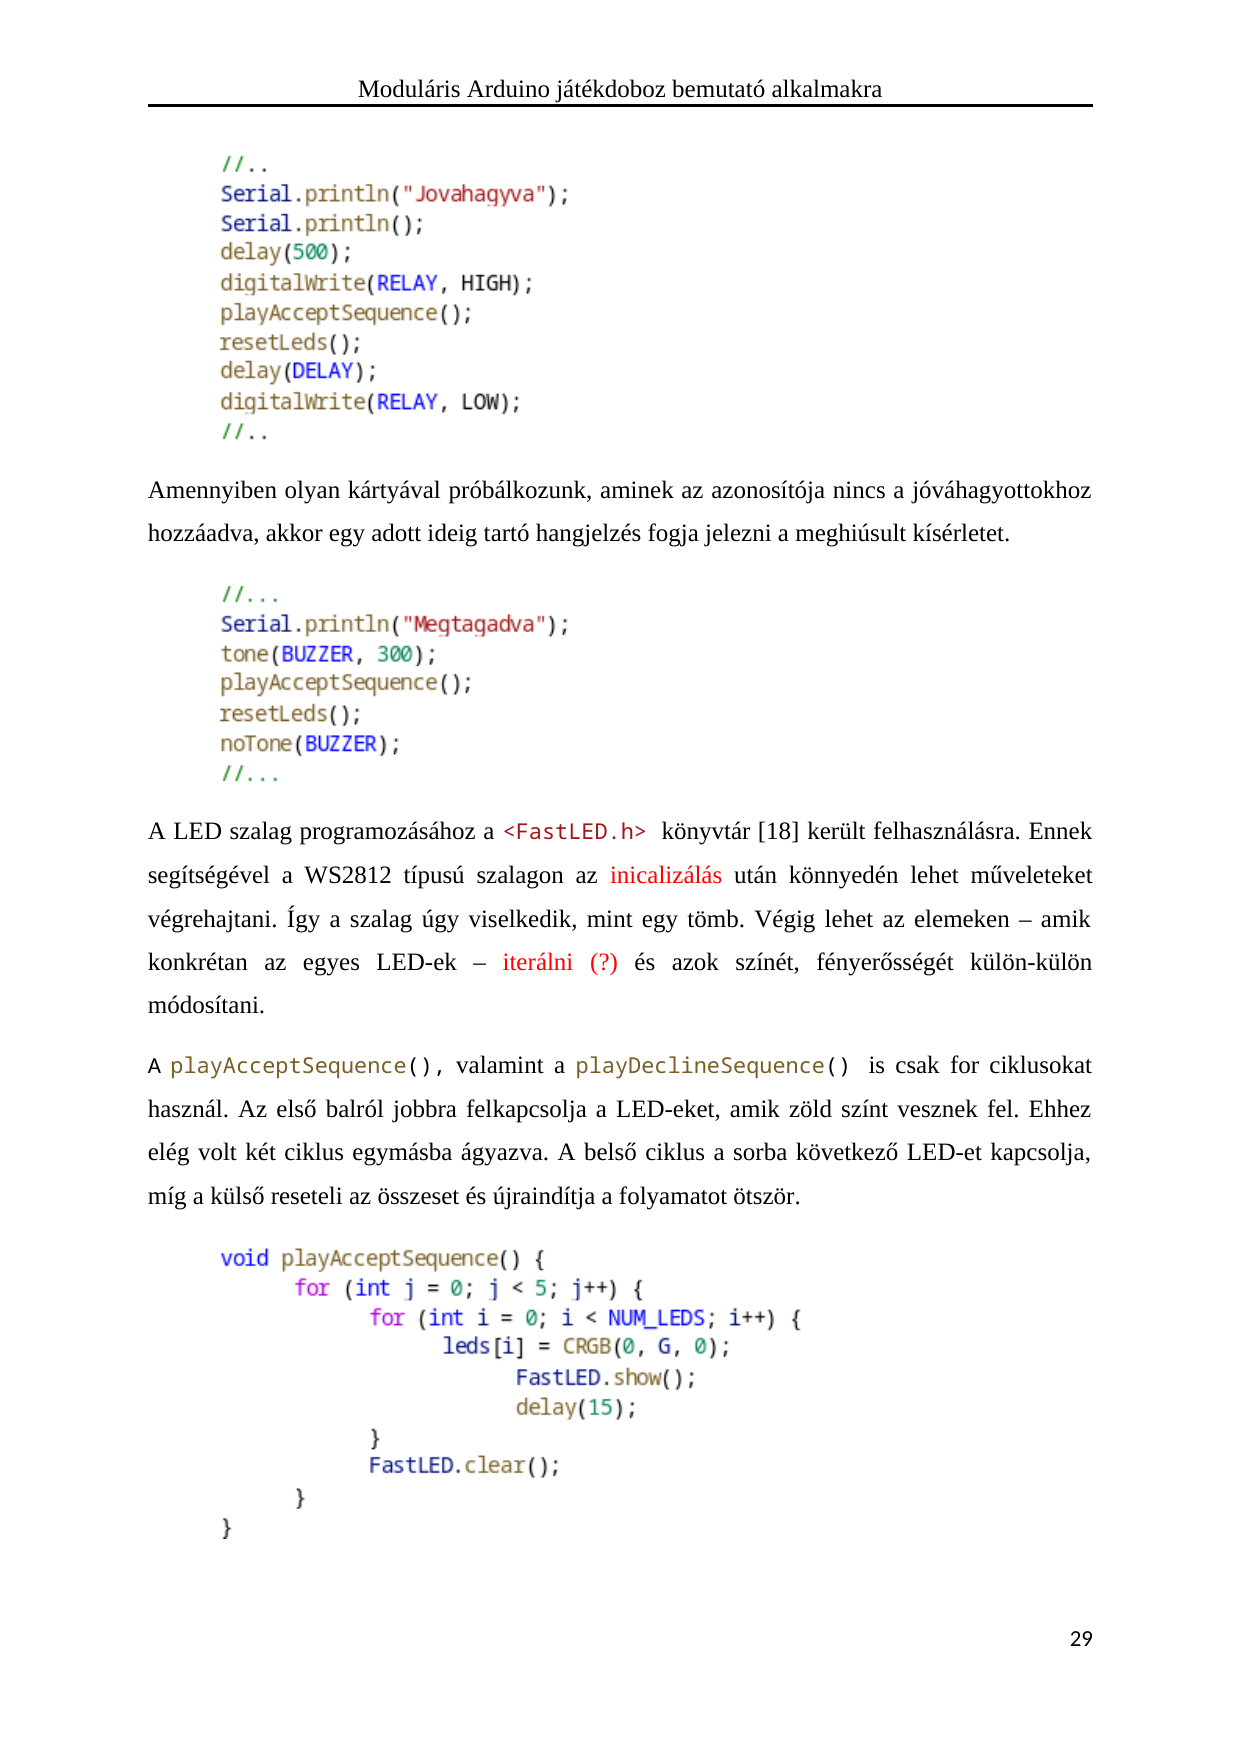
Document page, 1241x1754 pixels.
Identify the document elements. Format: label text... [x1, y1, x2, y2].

text Amennyiben olyan kártyával próbálkozunk, aminek az azonosítója nincs a jóváhagyottokhoz hozzáadva, akkor egy adott ideig tartó hangjelzés fogja jelezni a meghiúsult kísérletet. [148, 475, 1093, 547]
text A playAcceptSequence(), valamint a playDeclineSequence() is csak for ciklusokat használ. Az első balról jobbra felkapcsolja a LED-eket, amik zöld színt vesznek fel. Ehhez elég volt két ciklus egymásba ágyazva. A belső ciklus a sorba következő LED-et kapcsolja, míg a külső reseteli az összeset és újraindítja a folyamatot ötször. [148, 1050, 1093, 1210]
text A LED szalag programozásához a <FastLED.h> könyvtár került felhasználásra. Ennek segítségével a WS2812 típusú szalagon az inicalizálás után könnyedén lehet műveleteket végrehajtani. Így a szalag úgy viselkedik, mint egy tömb. Végig lehet az elemeken – amik konkrétan az egyes LED-ek – iterálni (?) és azok színét, fényerősségét külön-külön módosítani. [148, 816, 1093, 1019]
